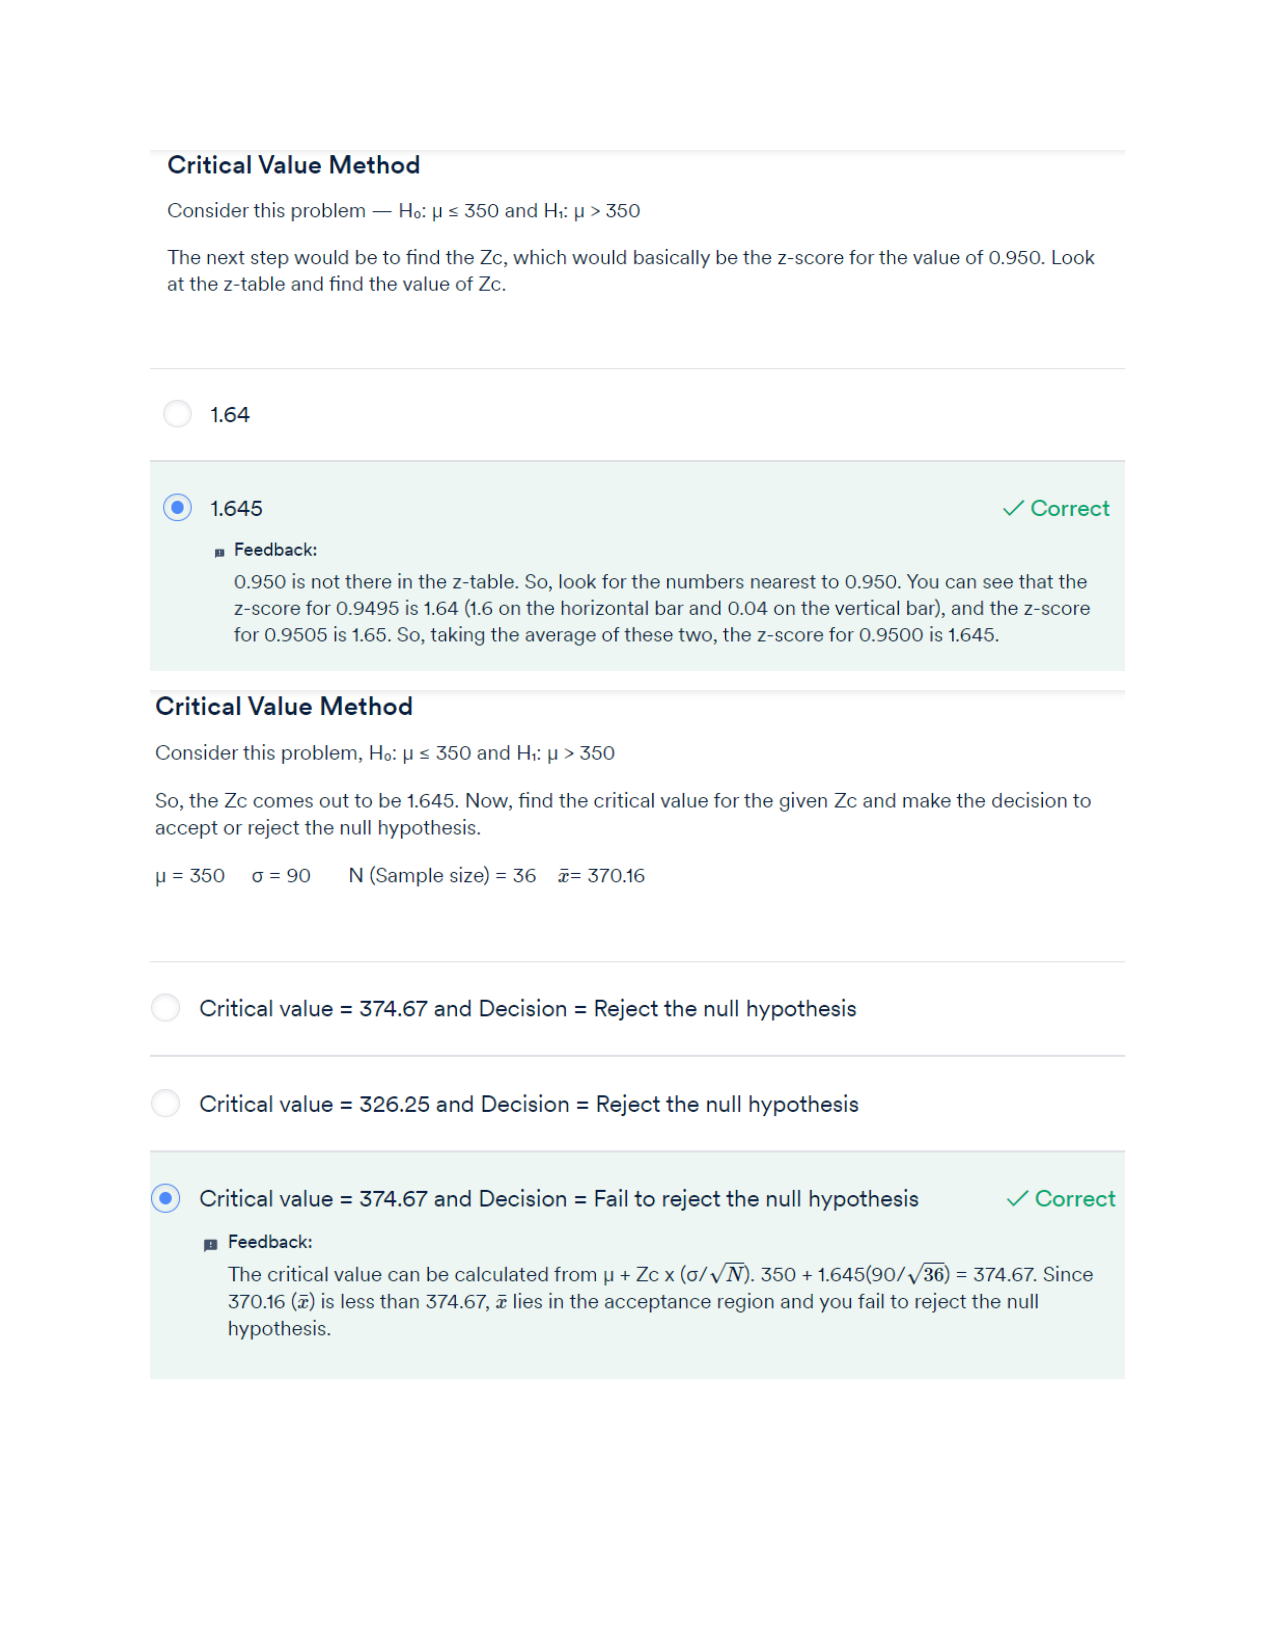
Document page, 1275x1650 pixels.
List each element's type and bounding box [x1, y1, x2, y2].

picture [150, 150, 1125, 671]
picture [150, 689, 1125, 1379]
